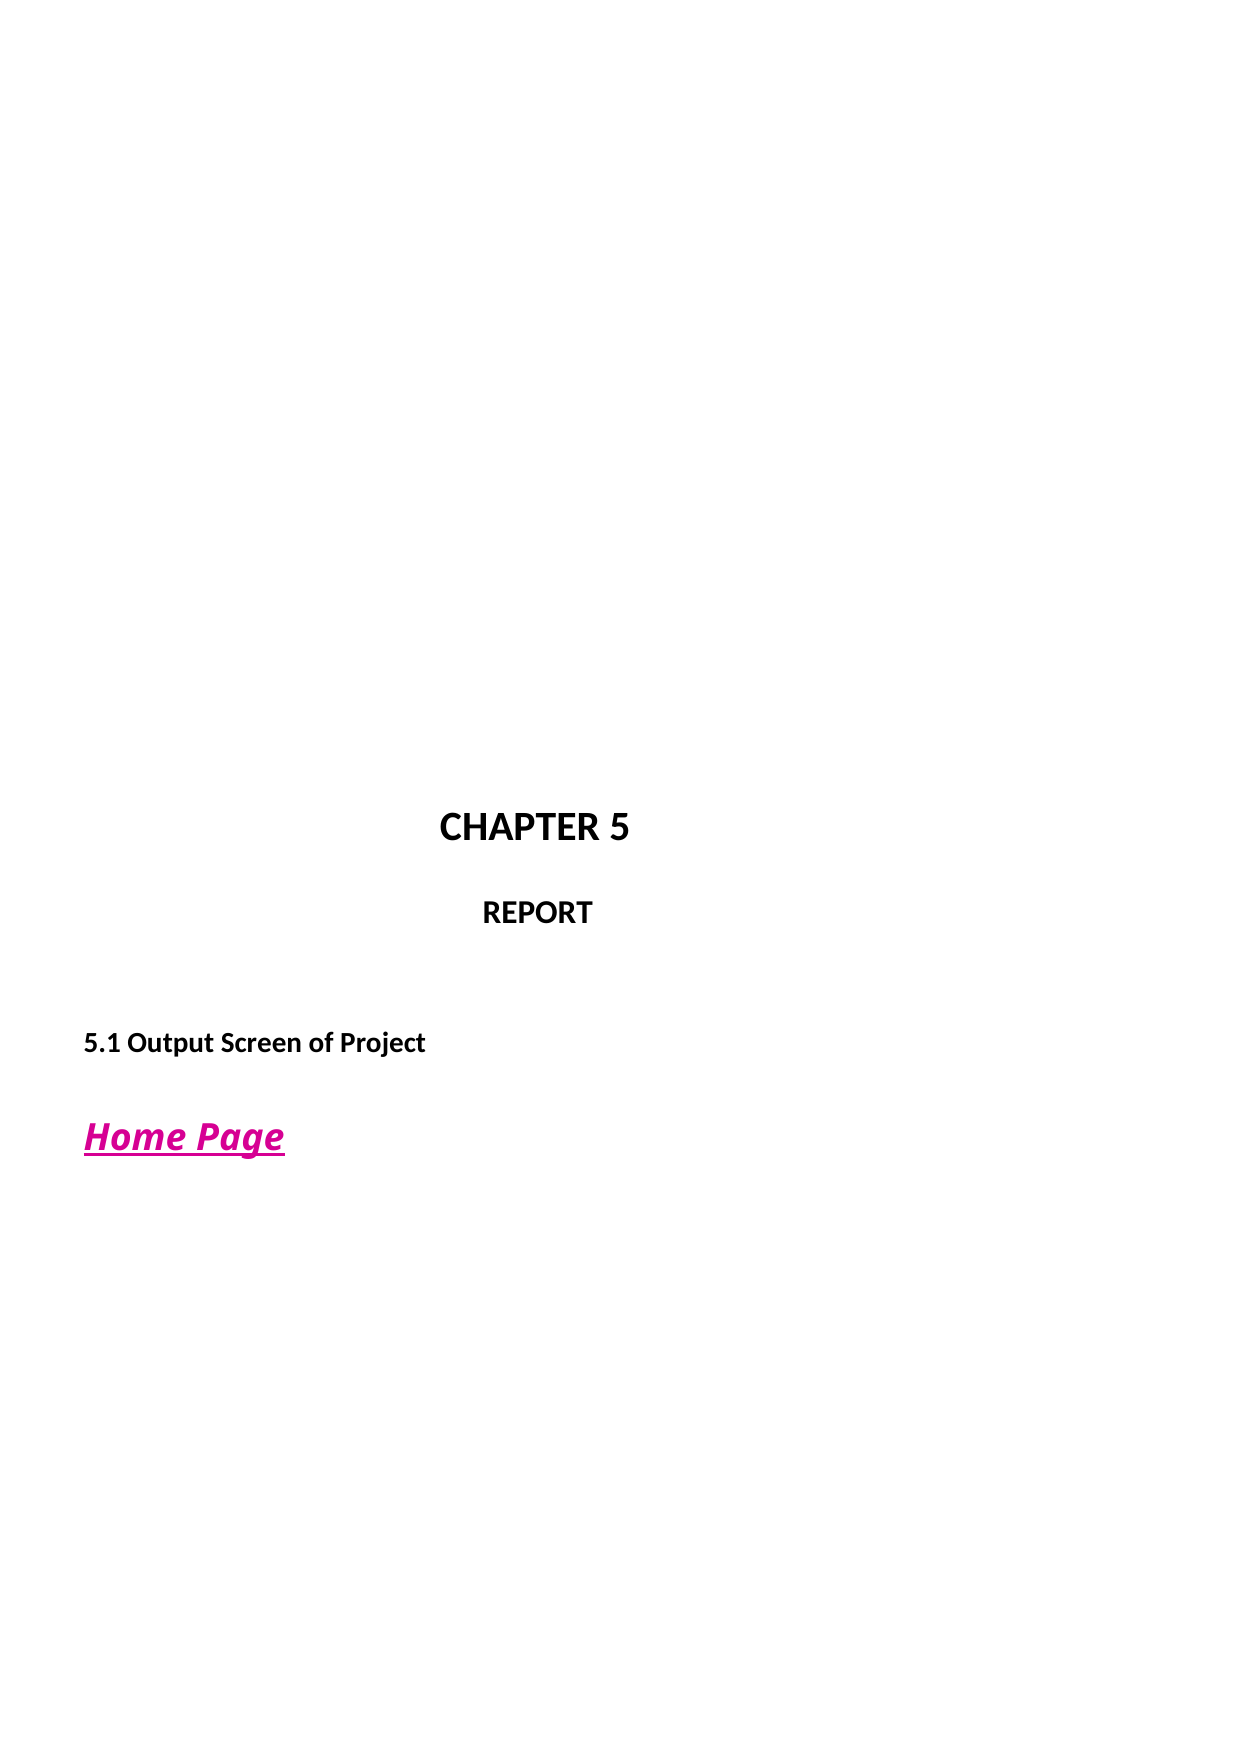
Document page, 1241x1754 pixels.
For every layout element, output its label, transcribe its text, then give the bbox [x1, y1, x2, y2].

text 5.1 Output Screen of Project [83, 1024, 1236, 1059]
text CHAPTER 5 [383, 800, 1236, 851]
text Home Page [83, 1110, 1236, 1161]
text REPORT [83, 892, 1236, 932]
